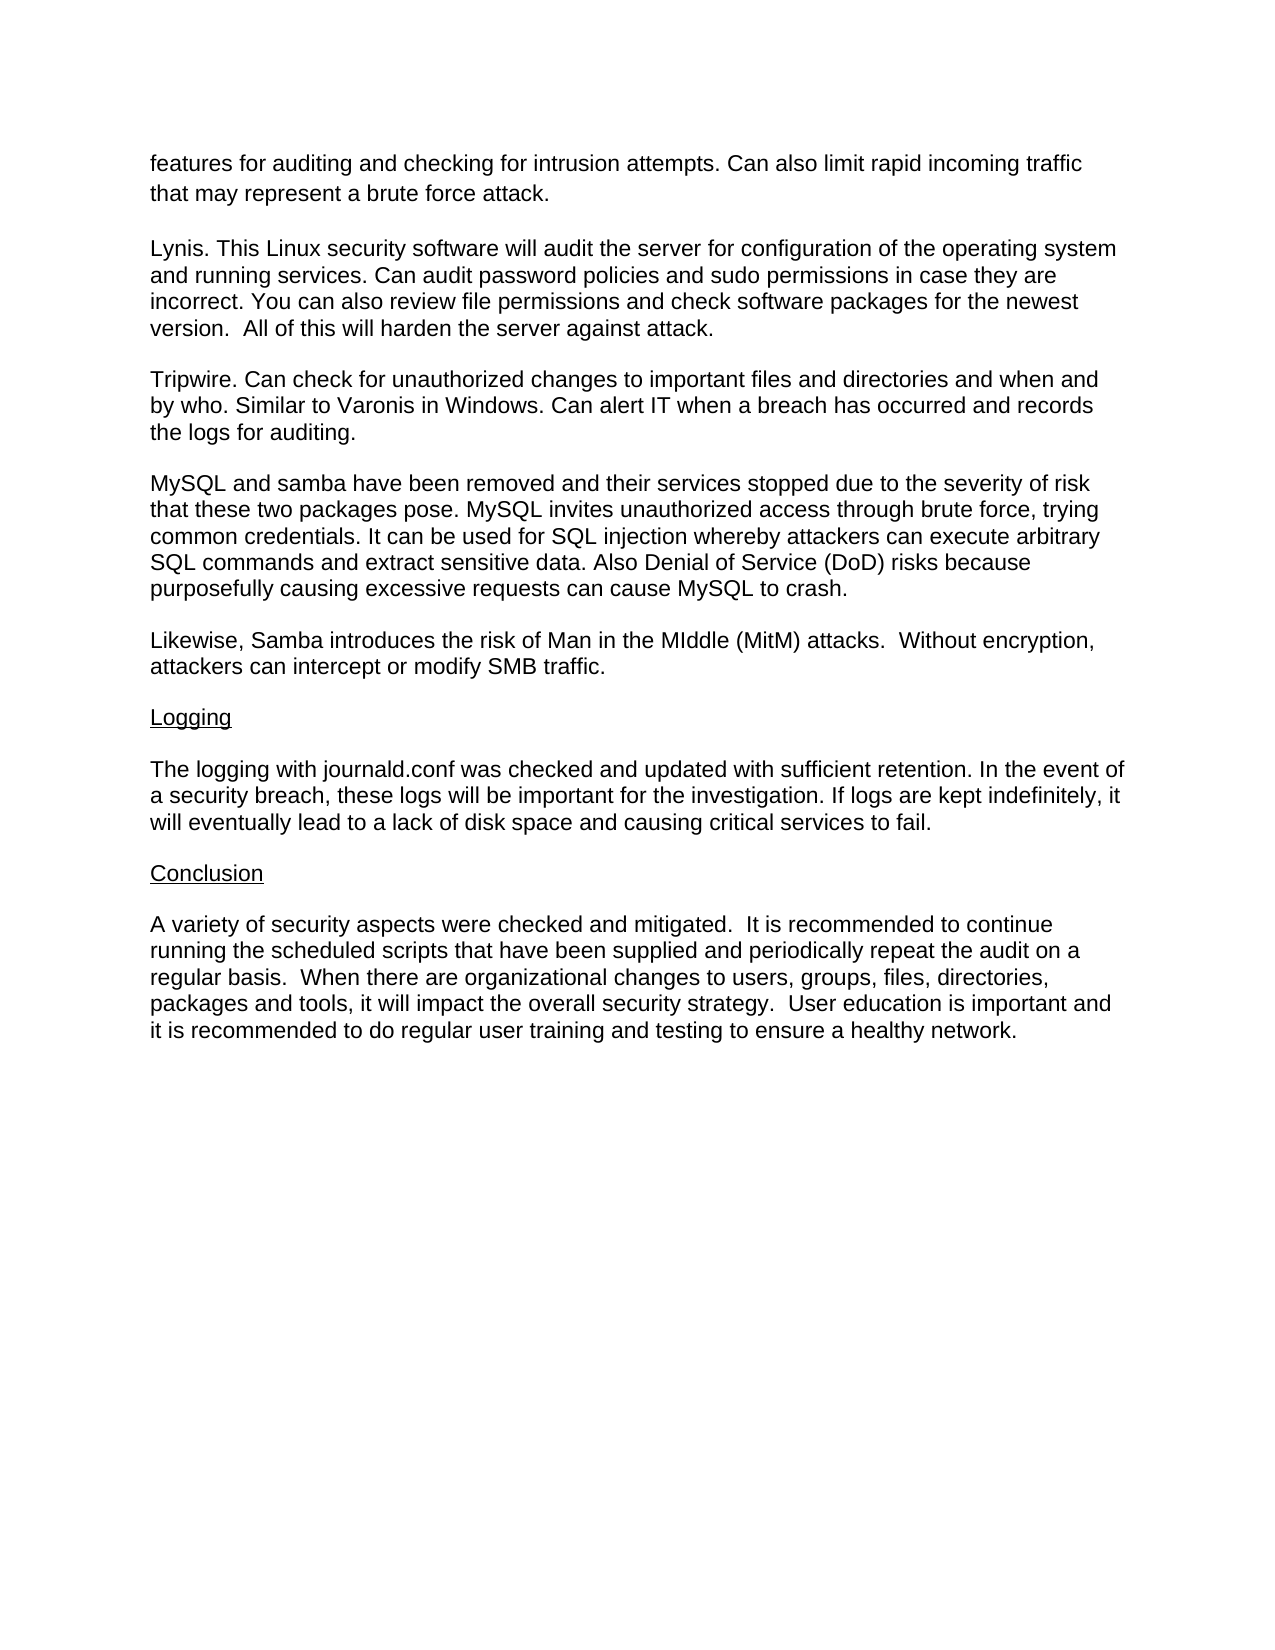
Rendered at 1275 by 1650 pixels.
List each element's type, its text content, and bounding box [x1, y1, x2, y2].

text A variety of security aspects were checked and mitigated. It is recommended to continue running the scheduled scripts that have been supplied and periodically repeat the audit on a regular basis. When there are organizational changes to users, groups, files, directories, packages and tools, it will impact the overall security strategy. User education is important and it is recommended to do regular user training and testing to ensure a healthy network. [150, 911, 1125, 1043]
text Lynis. This Linux security software will audit the server for configuration of the operating system and running services. Can audit password policies and sudo permissions in case they are incorrect. You can also review file permissions and check software packages for the newest version. All of this will harden the server against attack. [150, 235, 1125, 341]
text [150, 150, 1125, 207]
text The logging with journald.conf was checked and updated with sufficient retention. In the event of a security breach, these logs will be important for the investigation. If logs are kept indefinitely, it will eventually lead to a lack of disk space and causing critical services to fail. [150, 756, 1125, 835]
text MySQL and samba have been removed and their services stopped due to the severity of risk that these two packages pose. MySQL invites unauthorized access through brute force, trying common credentials. It can be used for SQL injection whereby attackers can execute arbitrary SQL commands and extract sensitive data. Also Denial of Service (DoD) risks because purposefully causing excessive requests can cause MySQL to crash. [150, 470, 1125, 602]
text Tripwire. Can check for unauthorized changes to important files and directories and when and by who. Similar to Varonis in Windows. Can alert IT when a breach has occurred and records the logs for auditing. [150, 366, 1125, 445]
text Conclusion [150, 860, 1125, 886]
text Logging [150, 704, 1125, 731]
text Likewise, Samba introduces the risk of Man in the MIddle (MitM) attacks. Without encryption, attackers can intercept or modify SMB traffic. [150, 627, 1125, 679]
